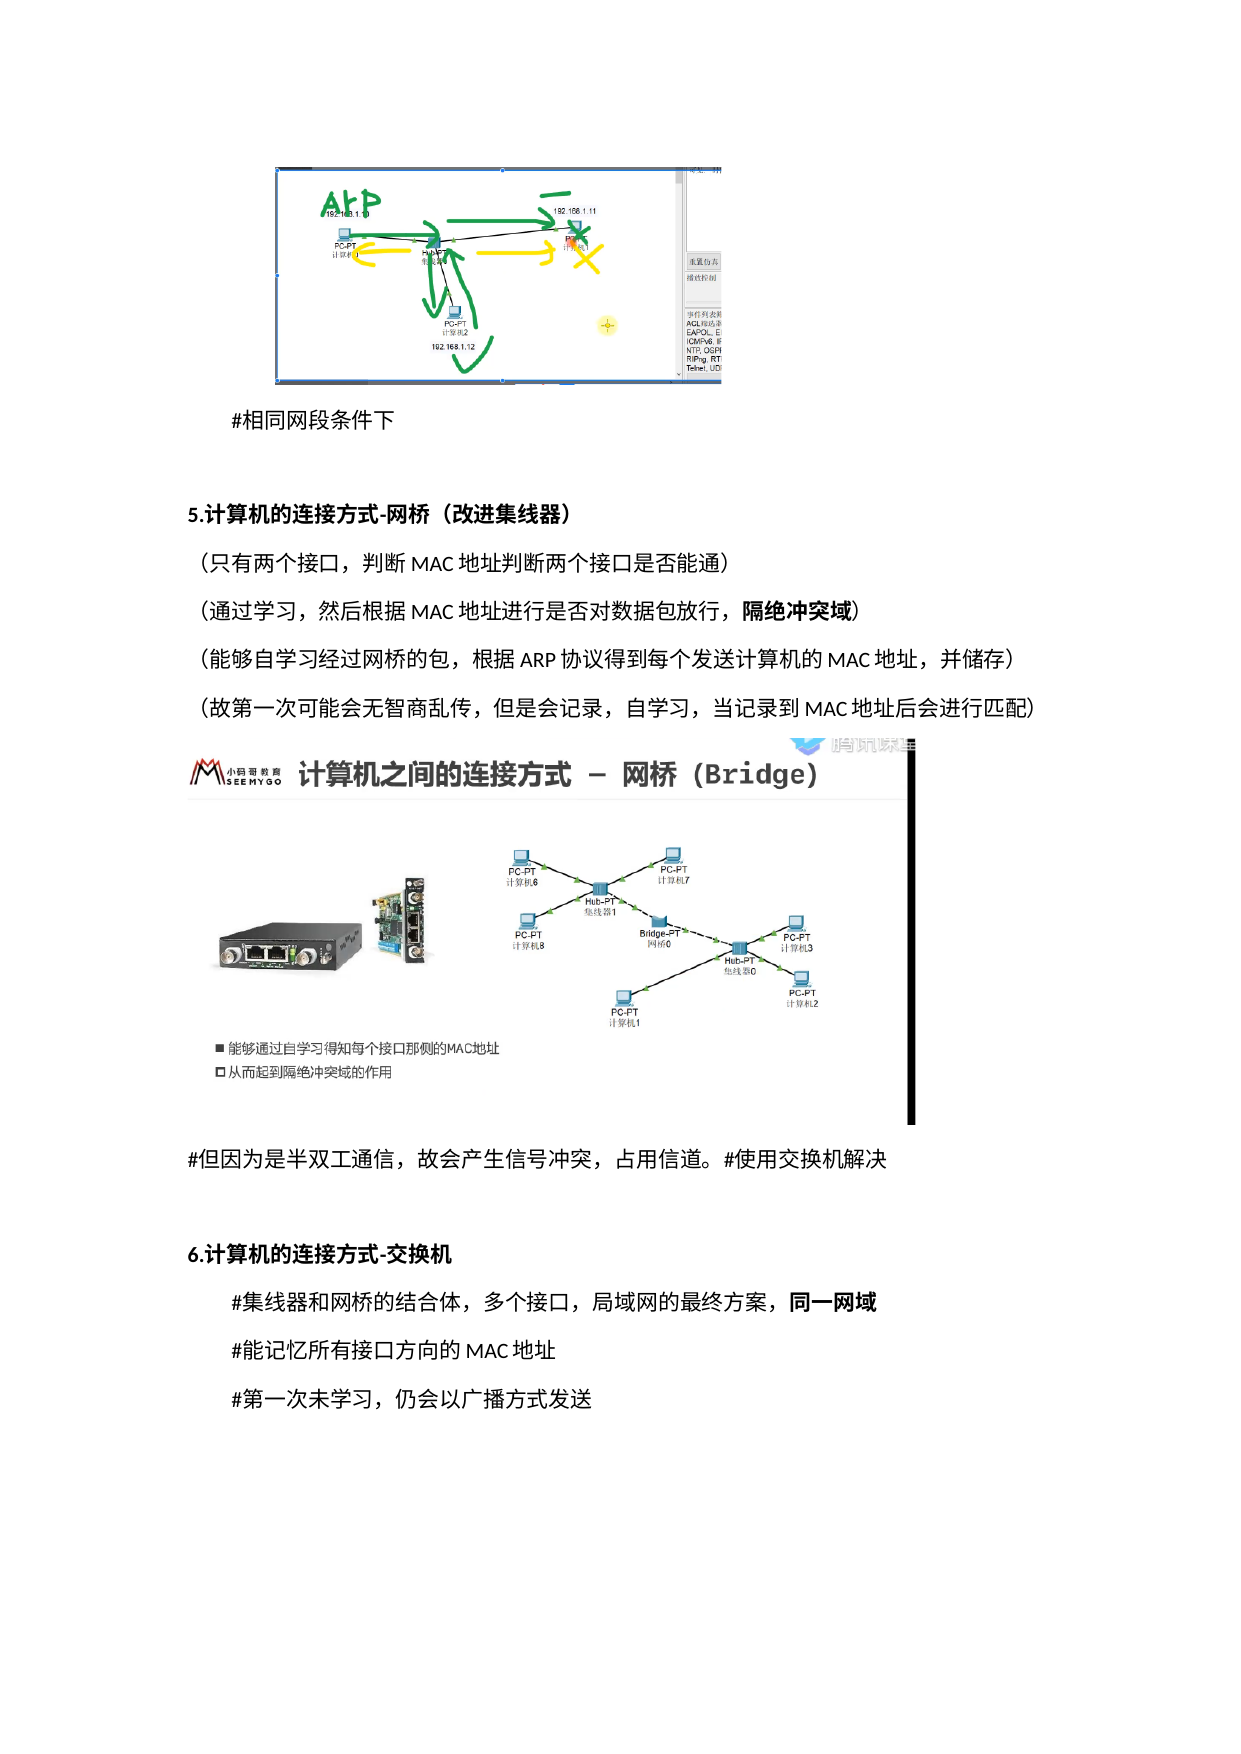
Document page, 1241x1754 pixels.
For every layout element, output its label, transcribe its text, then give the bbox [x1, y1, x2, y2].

list #但因为是半双工通信，故会产生信号冲突，占用信道。#使用交换机解决 [187, 1142, 1053, 1174]
list （故第一次可能会无智商乱传，但是会记录，自学习，当记录到MAC地址后会进行匹配） [187, 690, 1053, 723]
picture [187, 738, 916, 1125]
list #第一次未学习，仍会以广播方式发送 [187, 1381, 1053, 1414]
picture [275, 167, 722, 385]
list #集线器和网桥的结合体，多个接口，局域网的最终方案，同一网域 [187, 1284, 1053, 1317]
list #相同网段条件下 [187, 403, 1053, 435]
list #能记忆所有接口方向的MAC地址 [187, 1333, 1053, 1365]
list （通过学习，然后根据MAC地址进行是否对数据包放行，隔绝冲突域） [187, 594, 1053, 626]
list 5.计算机的连接方式-网桥（改进集线器） [187, 497, 1053, 529]
list （只有两个接口，判断MAC地址判断两个接口是否能通） [187, 545, 1053, 578]
list （能够自学习经过网桥的包，根据ARP协议得到每个发送计算机的MAC地址，并储存） [187, 642, 1053, 674]
list 6.计算机的连接方式-交换机 [187, 1236, 1053, 1269]
